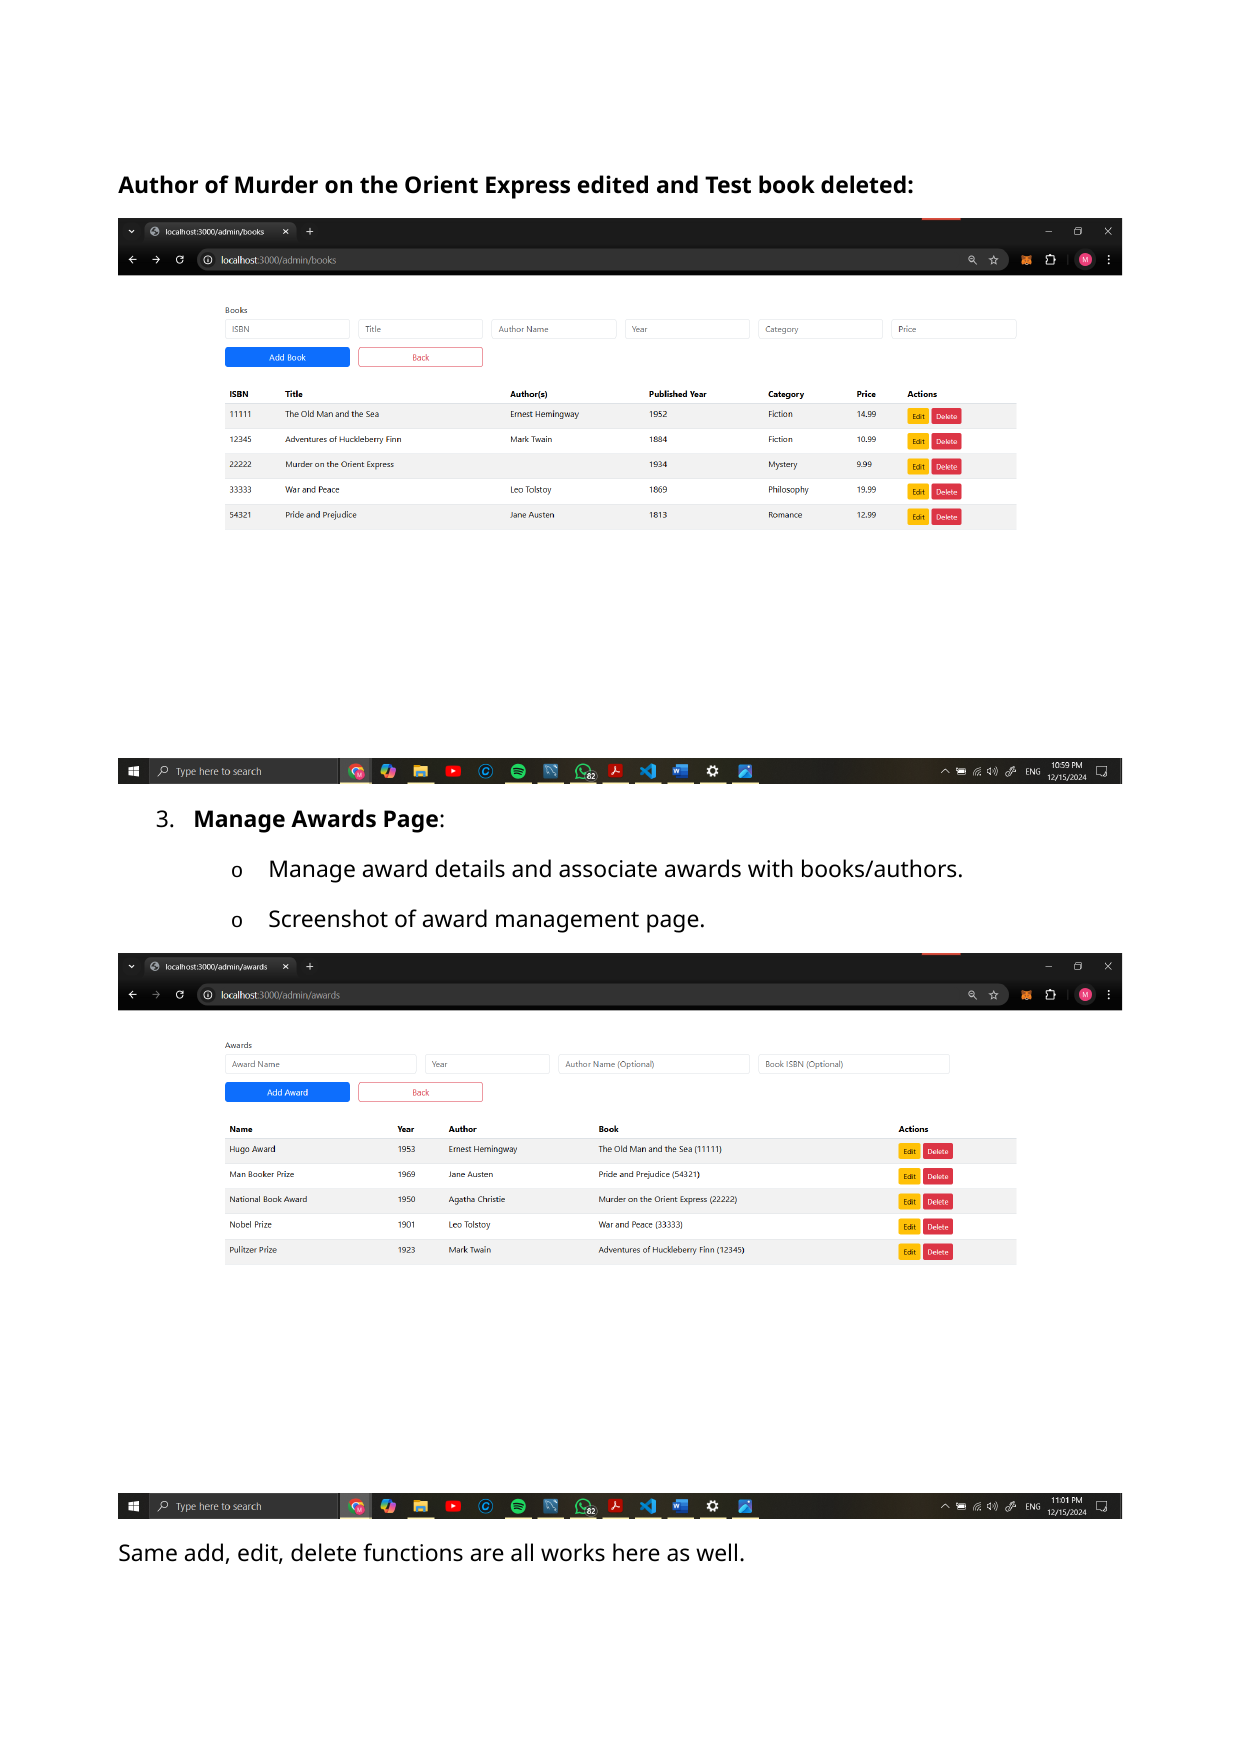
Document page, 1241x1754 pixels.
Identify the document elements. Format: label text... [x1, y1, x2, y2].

picture [118, 218, 1123, 784]
list Manage award details and associate awards with books/authors. [231, 853, 1122, 884]
list Screenshot of award management page. [231, 903, 1122, 934]
picture [118, 953, 1123, 1519]
text Same add, edit, delete functions are all works here as well. [118, 1537, 1122, 1568]
list Manage Awards Page: [156, 802, 1122, 834]
text Author of Murder on the Orient Express edited and Test book deleted: [118, 168, 1122, 200]
